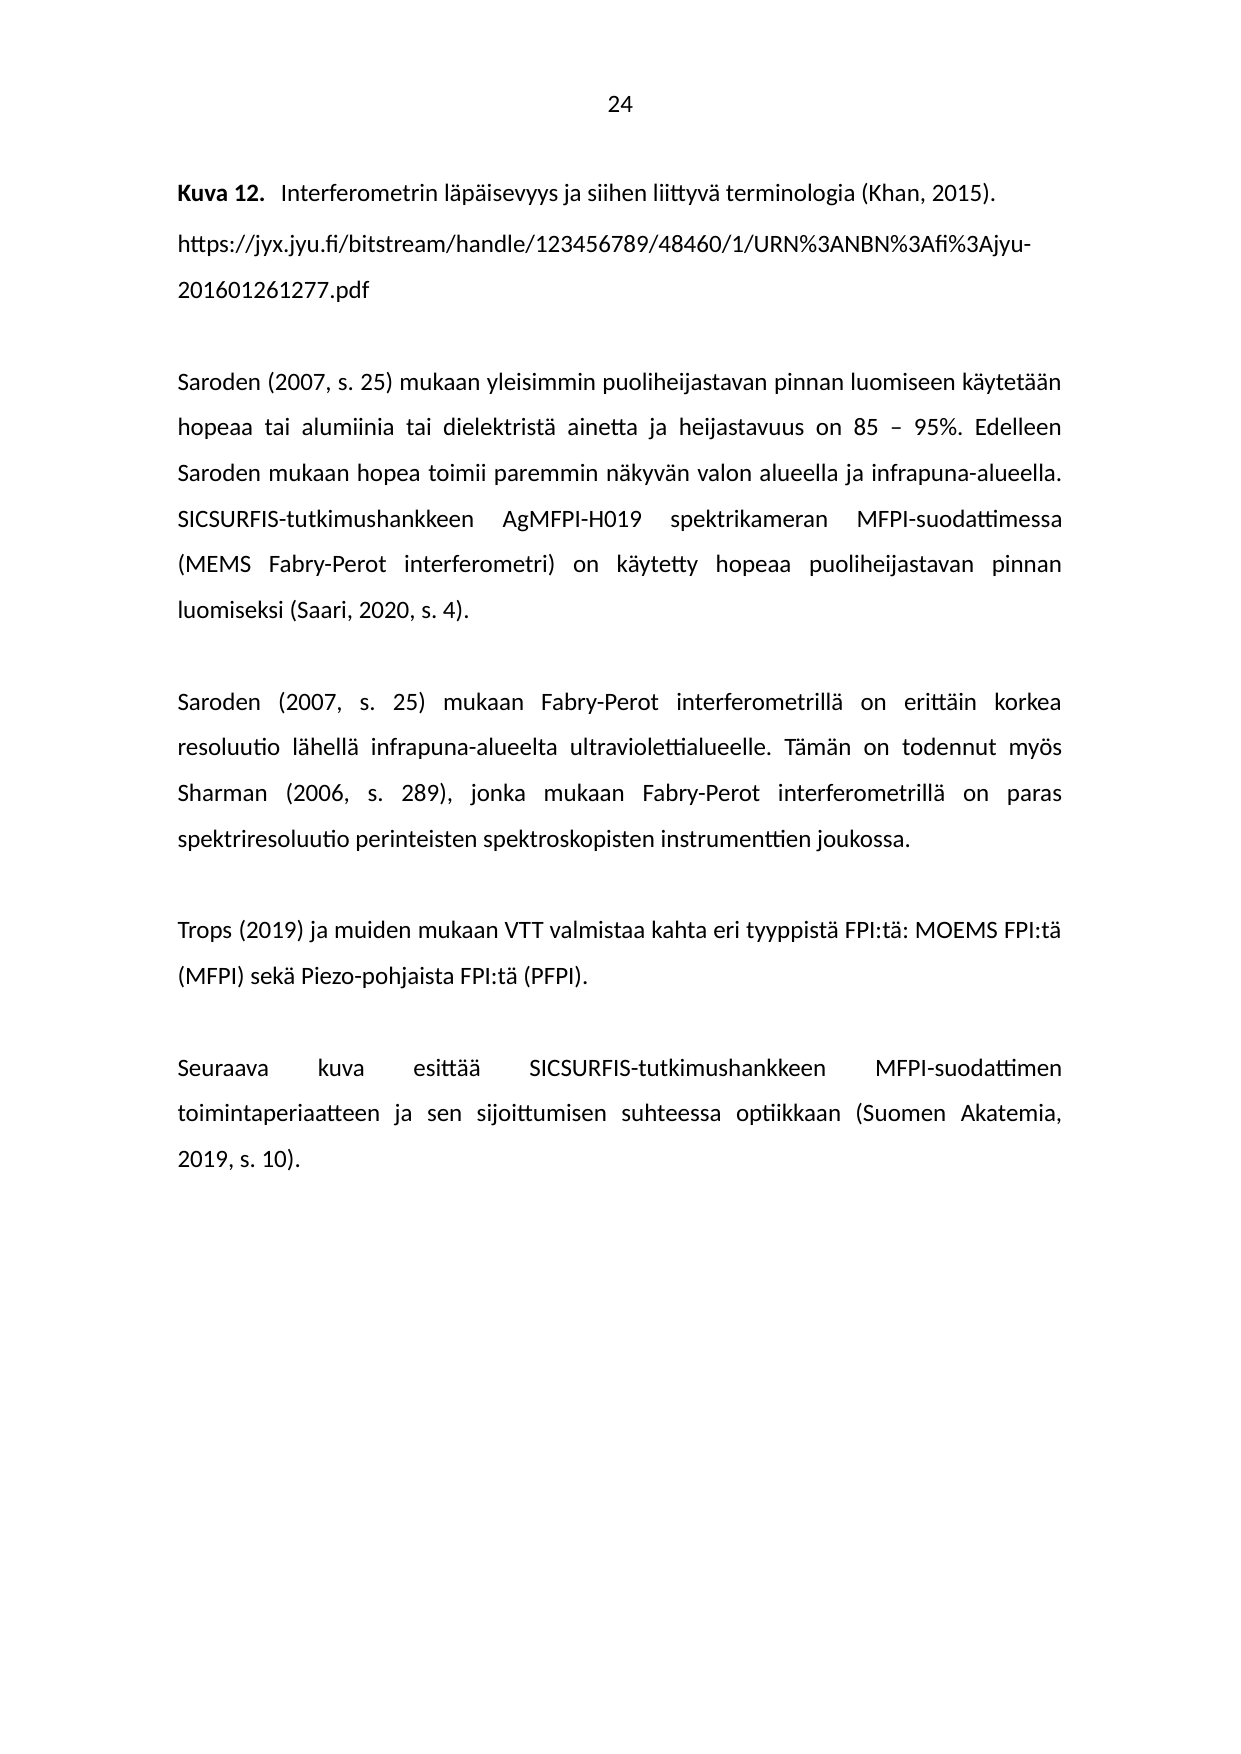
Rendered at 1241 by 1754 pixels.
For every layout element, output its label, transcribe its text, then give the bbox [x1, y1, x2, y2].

text Seuraava kuva esittää SICSURFIS-tutkimushankkeen MFPI-suodattimen toimintaperiaatteen ja sen sijoittumisen suhteessa optiikkaan (Suomen Akatemia, 2019, s. 10). [177, 1052, 1063, 1174]
text Saroden (2007, s. 25) mukaan yleisimmin puoliheijastavan pinnan luomiseen käytetään hopeaa tai alumiinia tai dielektristä ainetta ja heijastavuus on 85 – 95%. Edelleen Saroden mukaan hopea toimii paremmin näkyvän valon alueella ja infrapuna-alueella. SICSURFIS-tutkimushankkeen AgMFPI-H019 spektrikameran MFPI-suodattimessa (MEMS Fabry-Perot interferometri) on käytetty hopeaa puoliheijastavan pinnan luomiseksi (Saari, 2020, s. 4). [177, 366, 1063, 625]
text Saroden (2007, s. 25) mukaan Fabry-Perot interferometrillä on erittäin korkea resoluutio lähellä infrapuna-alueelta ultraviolettialueelle. Tämän on todennut myös Sharman (2006, s. 289), jonka mukaan Fabry-Perot interferometrillä on paras spektriresoluutio perinteisten spektroskopisten instrumenttien joukossa. [177, 686, 1063, 853]
text Trops (2019) ja muiden mukaan VTT valmistaa kahta eri tyyppistä FPI:tä: MOEMS FPI:tä (MFPI) sekä Piezo-pohjaista FPI:tä (PFPI). [177, 914, 1063, 991]
text https://jyx.jyu.fi/bitstream/handle/123456789/48460/1/URN%3ANBN%3Afi%3Ajyu-201601261277.pdf [177, 228, 1063, 305]
text Kuva 12. Interferometrin läpäisevyys ja siihen liittyvä terminologia (Khan, 2015). [177, 177, 1063, 208]
